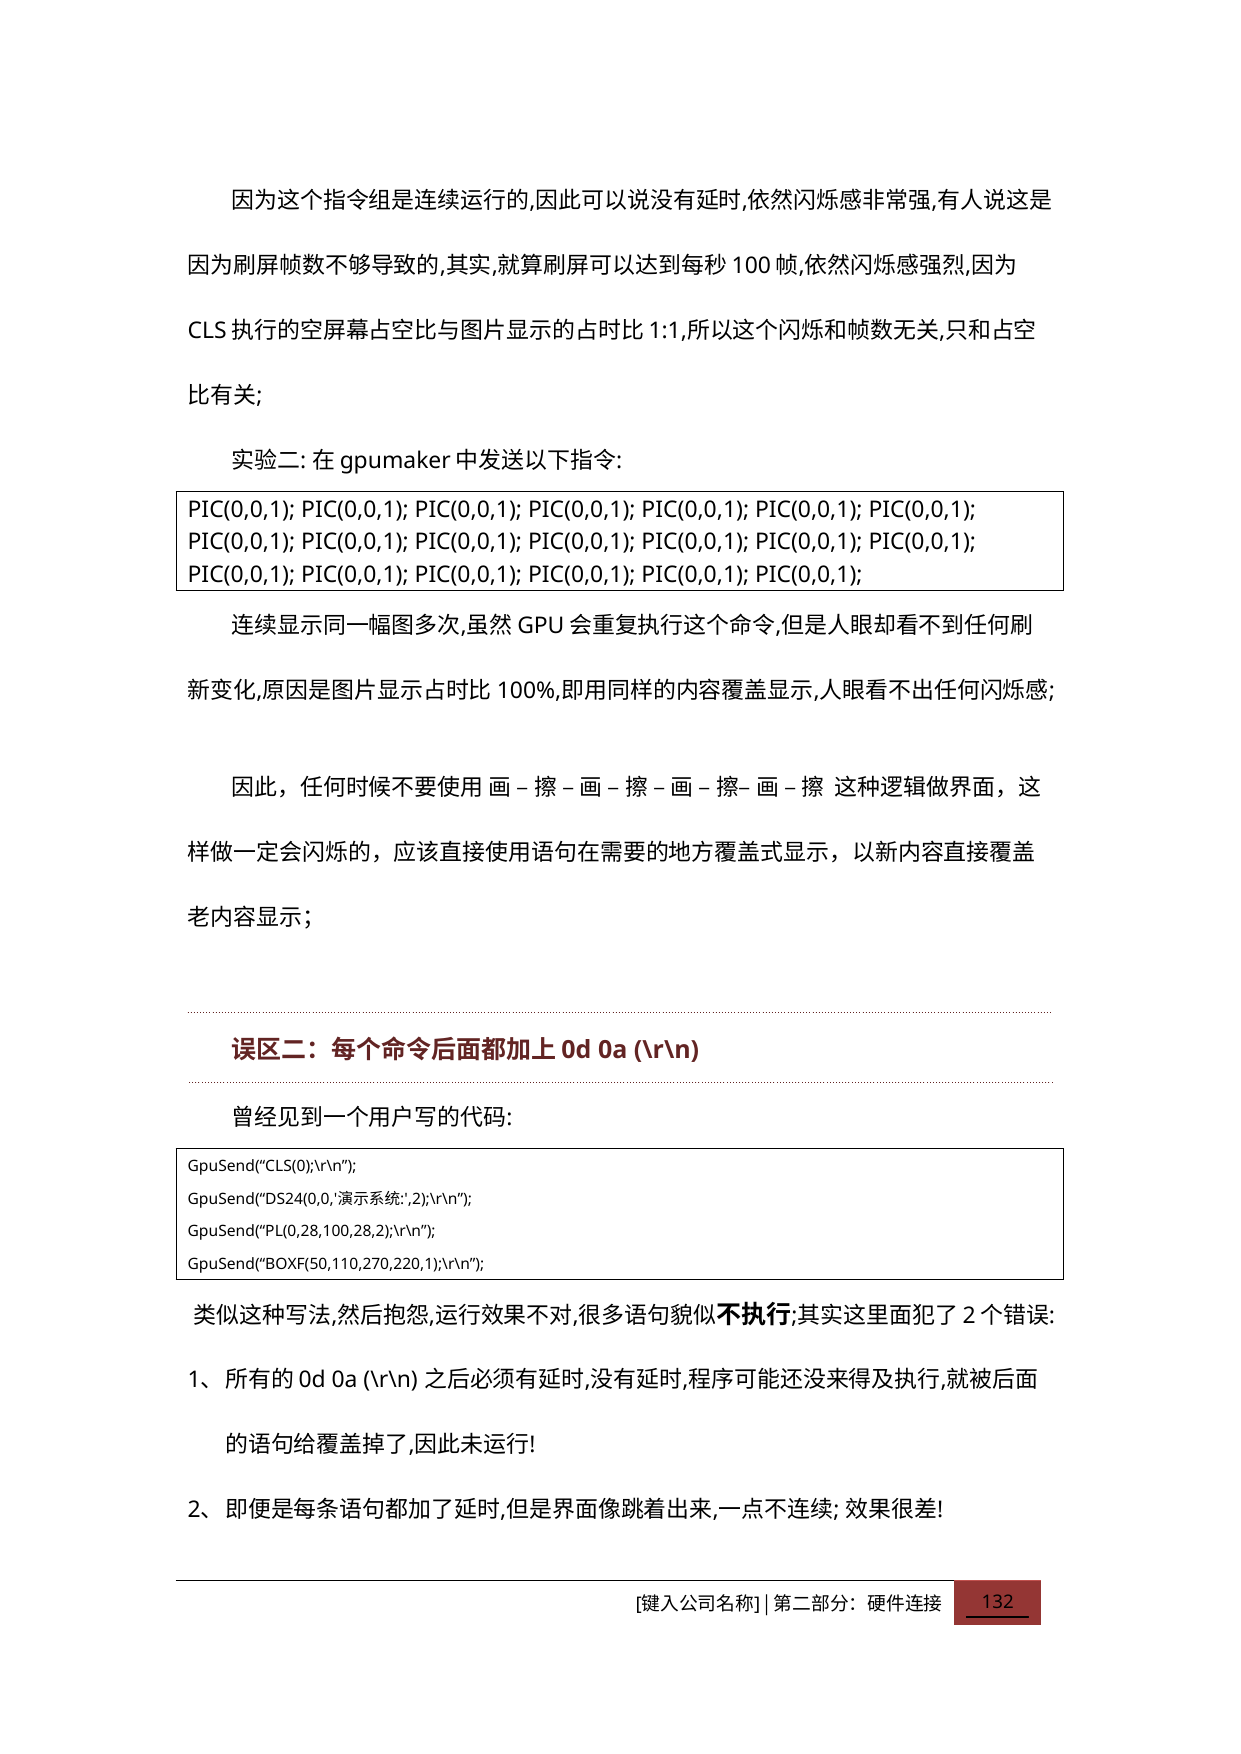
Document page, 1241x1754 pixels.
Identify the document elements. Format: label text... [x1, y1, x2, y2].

text 因此，任何时候不要使用 画 – 擦 – 画 – 擦 – 画 – 擦– 画 – 擦 这种逻辑做界面，这样做一定会闪烁的，应该直接使用语句在需要的地方覆盖式显示，以新内容直接覆盖老内容显示； [187, 753, 1053, 948]
subtitle 误区二：每个命令后面都加上0d 0a (\r\n) [187, 1012, 1053, 1083]
text 连续显示同一幅图多次,虽然GPU会重复执行这个命令,但是人眼却看不到任何刷新变化,原因是图片显示占时比 100%,即用同样的内容覆盖显示,人眼看不出任何闪烁感; [187, 591, 1053, 721]
text 类似这种写法,然后抱怨,运行效果不对,很多语句貌似不执行;其实这里面犯了2个错误: [187, 1280, 1053, 1345]
list 所有的0d 0a (\r\n) 之后必须有延时,没有延时,程序可能还没来得及执行,就被后面的语句给覆盖掉了,因此未运行! [187, 1345, 1053, 1475]
text 曾经见到一个用户写的代码: [187, 1083, 1053, 1148]
list 即便是每条语句都加了延时,但是界面像跳着出来,一点不连续; 效果很差! [187, 1475, 1053, 1540]
text 因为这个指令组是连续运行的,因此可以说没有延时,依然闪烁感非常强,有人说这是因为刷屏帧数不够导致的,其实,就算刷屏可以达到每秒100帧,依然闪烁感强烈,因为CLS执行的空屏幕占空比与图片显示的占时比1:1,所以这个闪烁和帧数无关,只和占空比有关; [187, 166, 1053, 426]
text 实验二: 在gpumaker中发送以下指令: [187, 426, 1053, 491]
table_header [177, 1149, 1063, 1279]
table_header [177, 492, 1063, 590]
